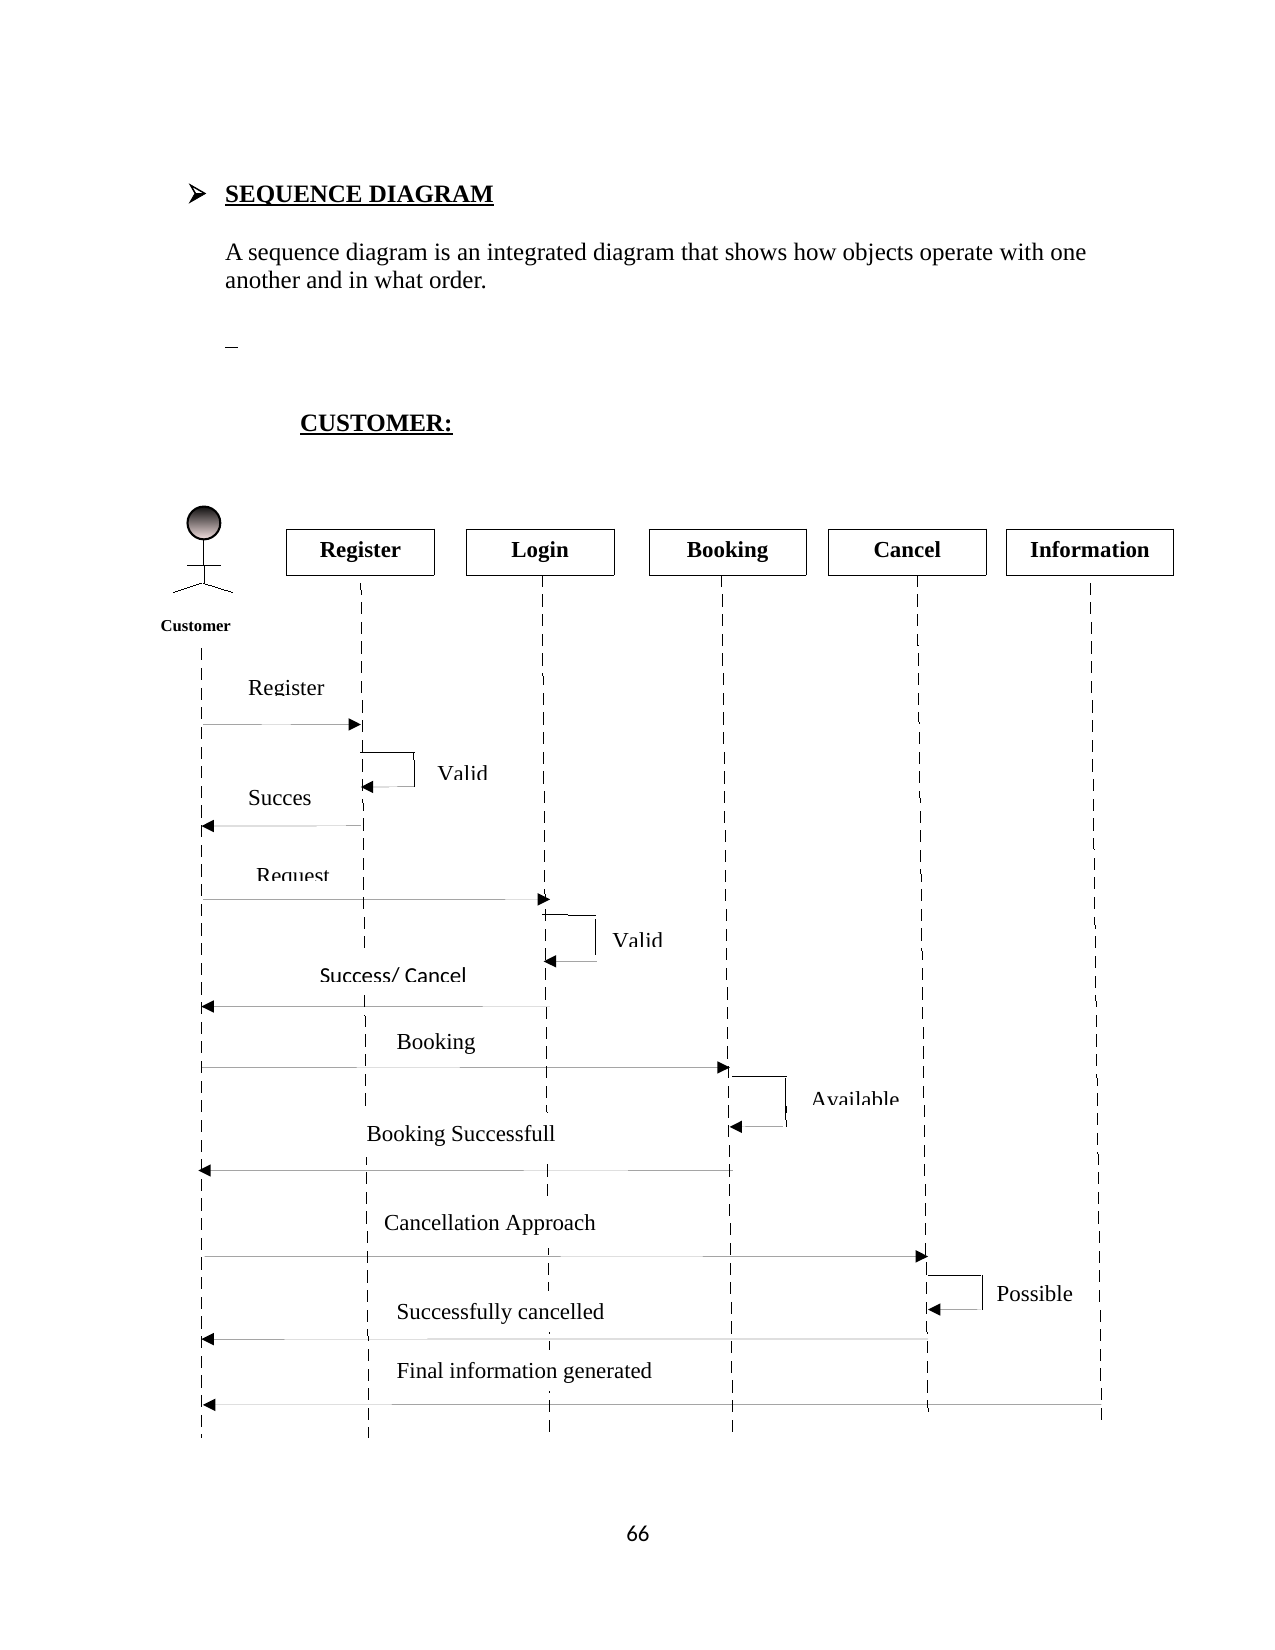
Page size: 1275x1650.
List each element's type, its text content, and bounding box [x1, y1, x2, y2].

list CUSTOMER: [300, 408, 1125, 437]
list A sequence diagram is an integrated diagram that shows how objects operate with one another and in what order. [225, 237, 1125, 294]
list SEQUENCE DIAGRAM [187, 179, 1125, 208]
